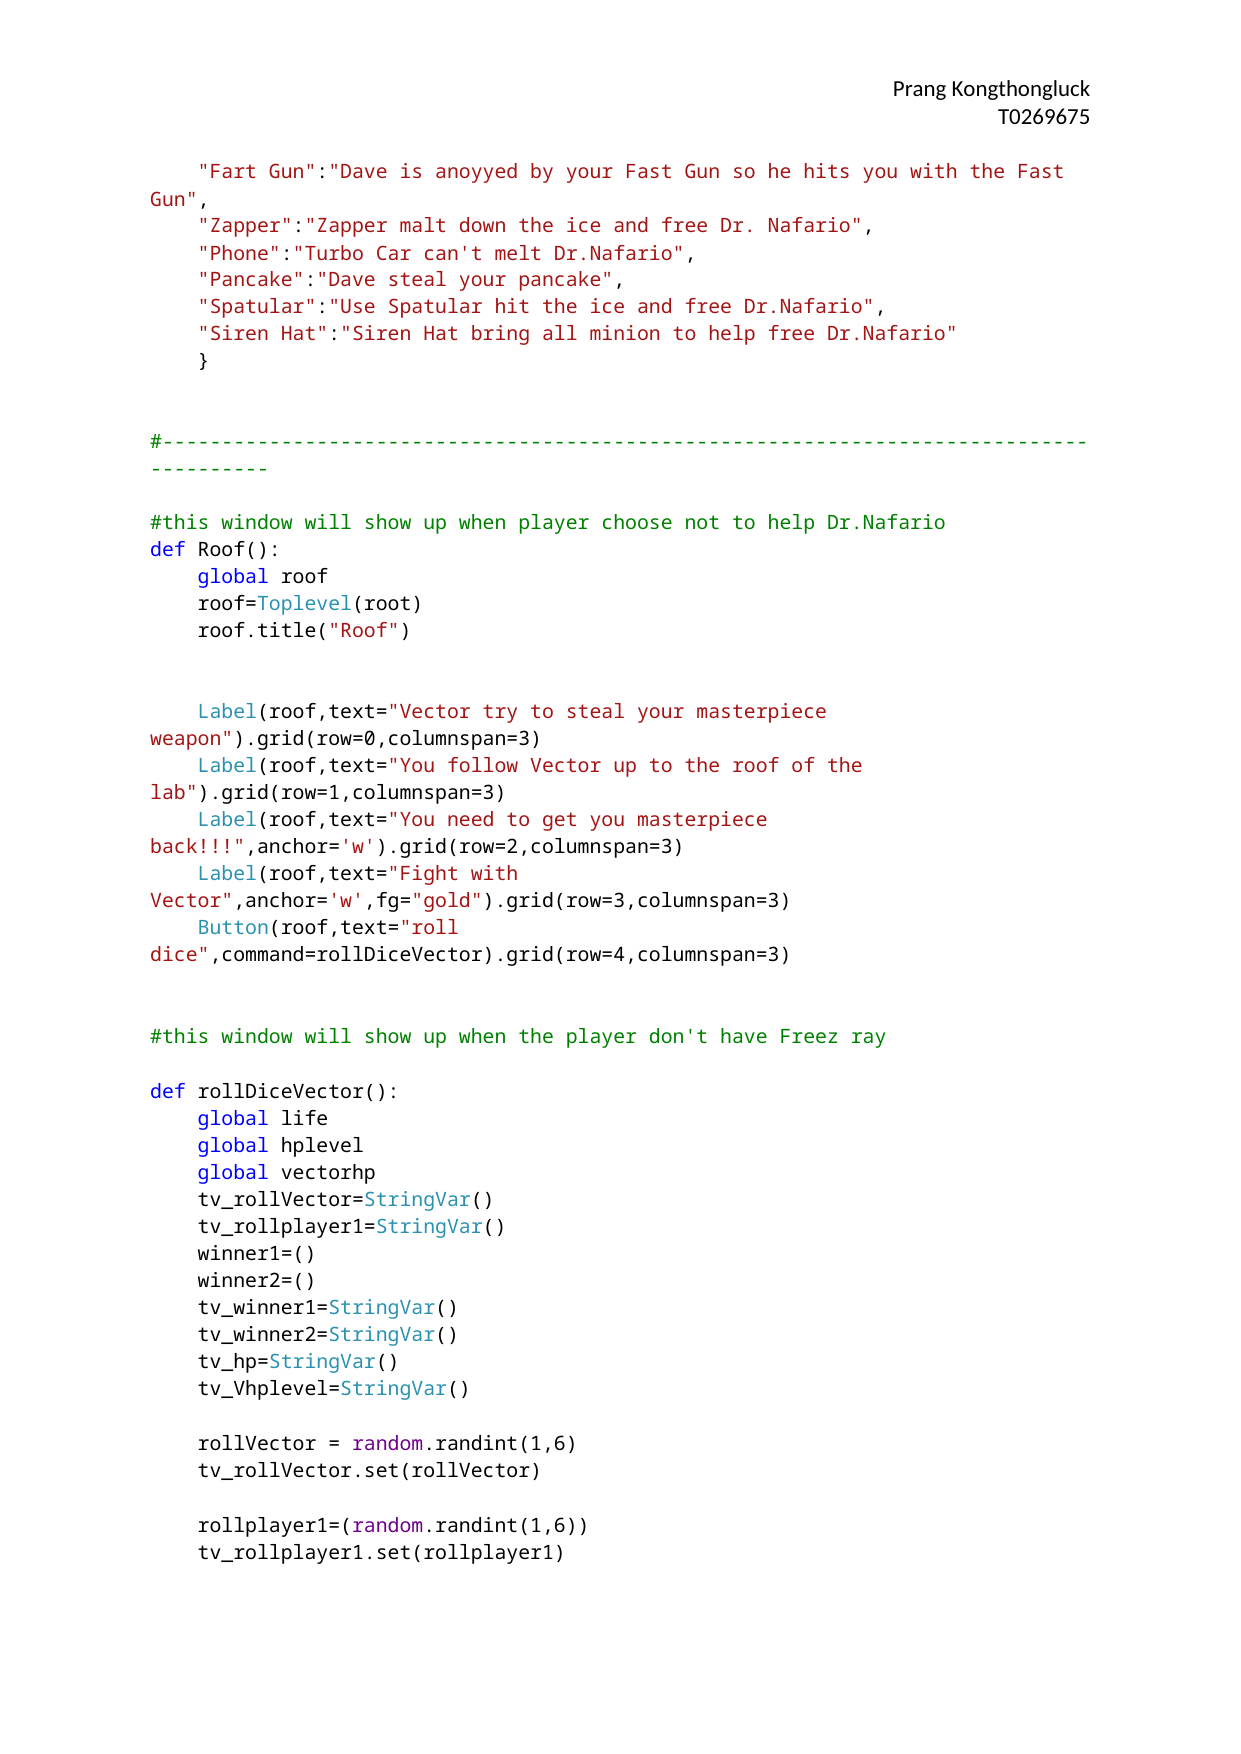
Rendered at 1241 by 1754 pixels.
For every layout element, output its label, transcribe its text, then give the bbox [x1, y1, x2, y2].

text "Siren Hat":"Siren Hat bring all minion to help free Dr.Nafario" [150, 320, 1090, 347]
text Label(roof,text="Vector try to steal your masterpiece weapon").grid(row=0,columnspan=3) [150, 697, 1090, 751]
text "Spatular":"Use Spatular hit the ice and free Dr.Nafario", [150, 293, 1090, 320]
text global life [150, 1104, 1090, 1131]
text tv_rollVector=StringVar() [150, 1185, 1090, 1212]
text #this window will show up when the player don't have Freez ray [150, 1022, 1090, 1049]
text global vectorhp [150, 1158, 1090, 1185]
text tv_rollplayer1=StringVar() [150, 1212, 1090, 1239]
text tv_Vhplevel=StringVar() [150, 1374, 1090, 1401]
text tv_winner1=StringVar() [150, 1293, 1090, 1320]
text def Roof(): [150, 536, 1090, 562]
text Button(roof,text="roll dice",command=rollDiceVector).grid(row=4,columnspan=3) [150, 913, 1090, 967]
text Label(roof,text="You need to get you masterpiece back!!!",anchor='w').grid(row=2,columnspan=3) [150, 805, 1090, 859]
text tv_rollplayer1.set(rollplayer1) [150, 1538, 1090, 1565]
text } [150, 347, 1090, 374]
text roof.title("Roof") [150, 616, 1090, 643]
text tv_rollVector.set(rollVector) [150, 1456, 1090, 1483]
text winner1=() [150, 1239, 1090, 1266]
text "Phone":"Turbo Car can't melt Dr.Nafario", [150, 239, 1090, 266]
text rollplayer1=(random.randint(1,6)) [150, 1511, 1090, 1538]
text Label(roof,text="Fight with Vector",anchor='w',fg="gold").grid(row=3,columnspan=3) [150, 859, 1090, 913]
text #---------------------------------------------------------------------------------------- [150, 428, 1090, 482]
text #this window will show up when player choose not to help Dr.Nafario [150, 508, 1090, 536]
text Label(roof,text="You follow Vector up to the roof of the lab").grid(row=1,columnspan=3) [150, 751, 1090, 805]
text "Pancake":"Dave steal your pancake", [150, 266, 1090, 293]
text "Zapper":"Zapper malt down the ice and free Dr. Nafario", [150, 212, 1090, 239]
text roof=Toplevel(root) [150, 589, 1090, 616]
text tv_winner2=StringVar() [150, 1320, 1090, 1347]
text global roof [150, 562, 1090, 589]
text "Fart Gun":"Dave is anoyyed by your Fast Gun so he hits you with the Fast Gun", [150, 158, 1090, 212]
text def rollDiceVector(): [150, 1077, 1090, 1104]
text global hplevel [150, 1131, 1090, 1158]
text tv_hp=StringVar() [150, 1347, 1090, 1374]
text rollVector = random.randint(1,6) [150, 1429, 1090, 1456]
text winner2=() [150, 1266, 1090, 1293]
